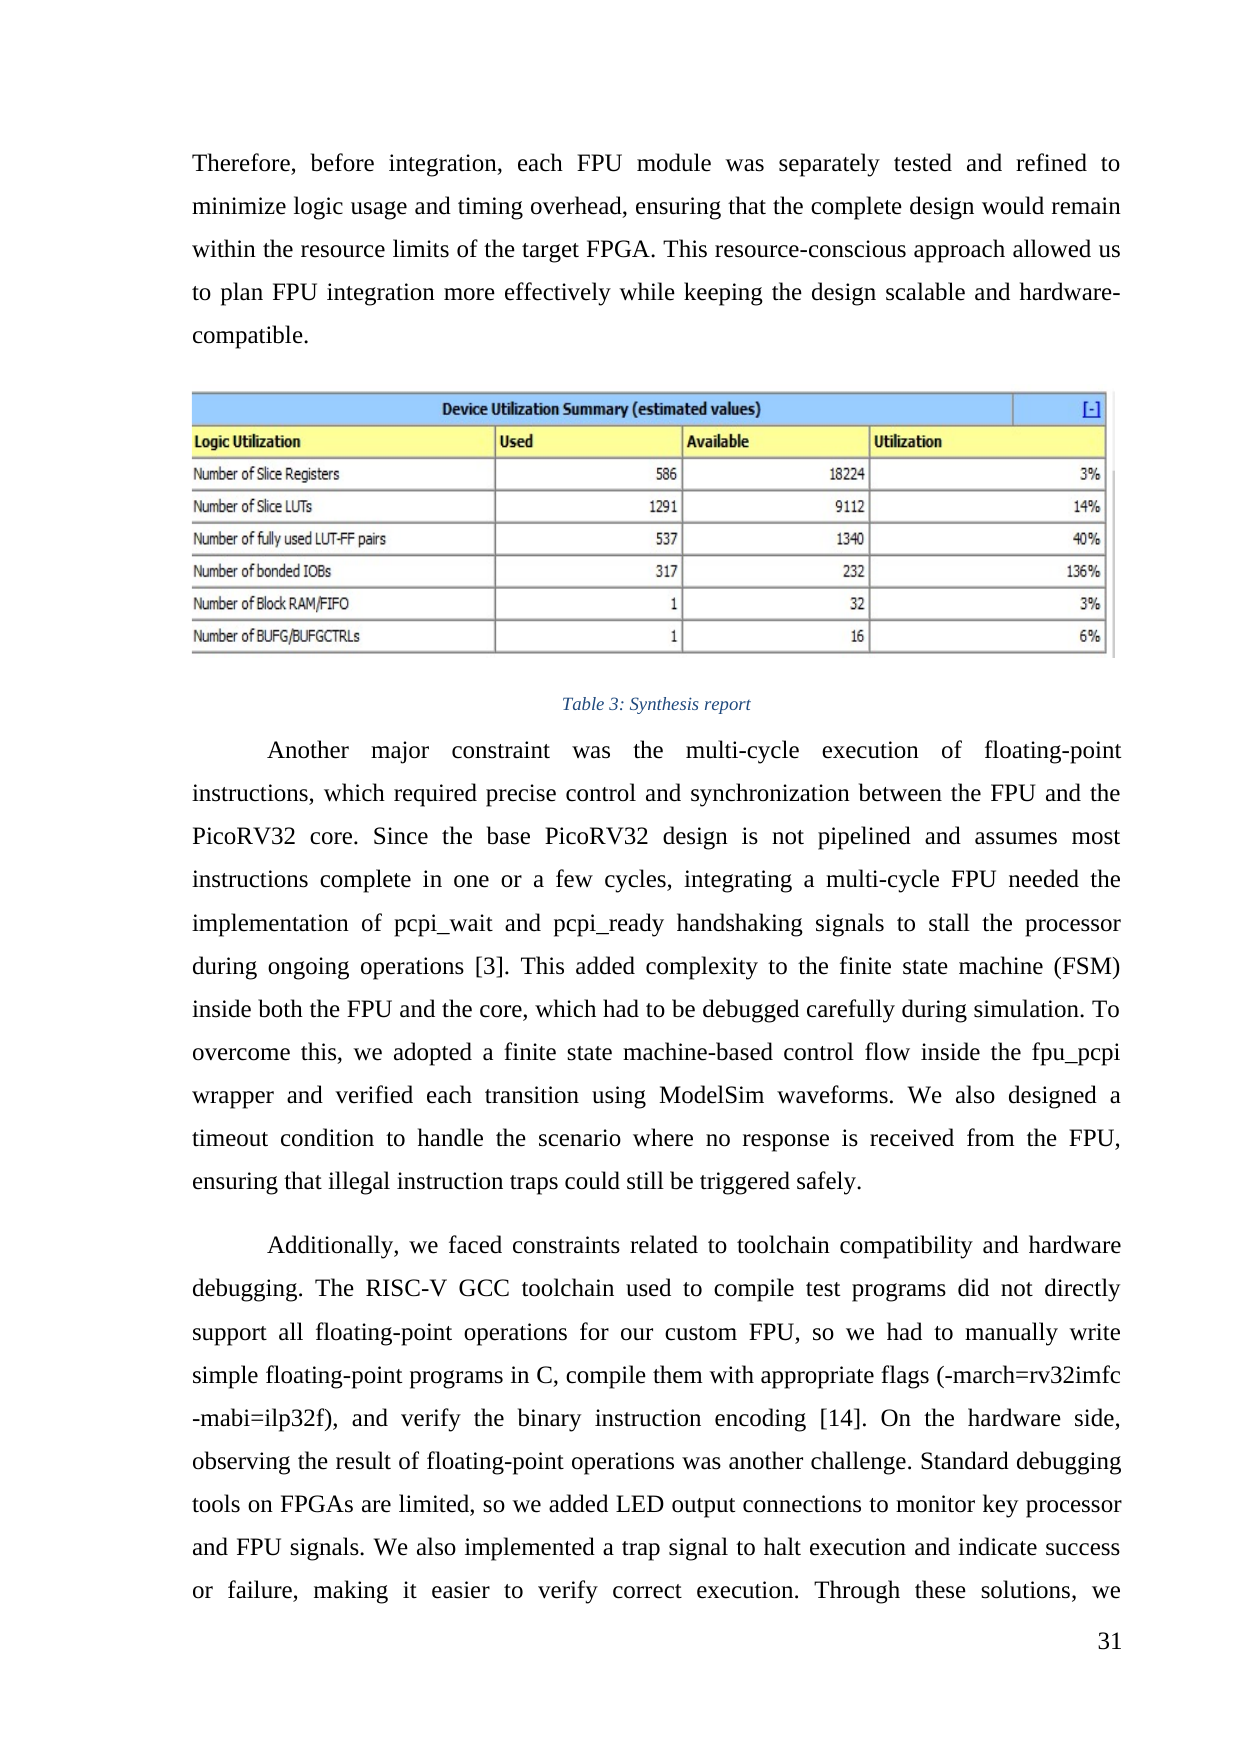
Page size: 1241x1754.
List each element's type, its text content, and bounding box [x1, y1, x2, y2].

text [192, 148, 1122, 349]
text Another major constraint was the multi-cycle execution of floating-point instructions, which required precise control and synchronization between the FPU and the PicoRV32 core. Since the base PicoRV32 design is not pipelined and assumes most instructions complete in one or a few cycles, integrating a multi-cycle FPU needed the implementation of pcpi_wait and pcpi_ready handshaking signals to stall the processor during ongoing operations [3]. This added complexity to the finite state machine (FSM) inside both the FPU and the core, which had to be debugged carefully during simulation. To overcome this, we adopted a finite state machine-based control flow inside the fpu_pcpi wrapper and verified each transition using ModelSim waveforms. We also designed a timeout condition to handle the scenario where no response is received from the FPU, ensuring that illegal instruction traps could still be triggered safely. [192, 735, 1122, 1195]
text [192, 1230, 1122, 1604]
picture [191, 384, 1115, 658]
